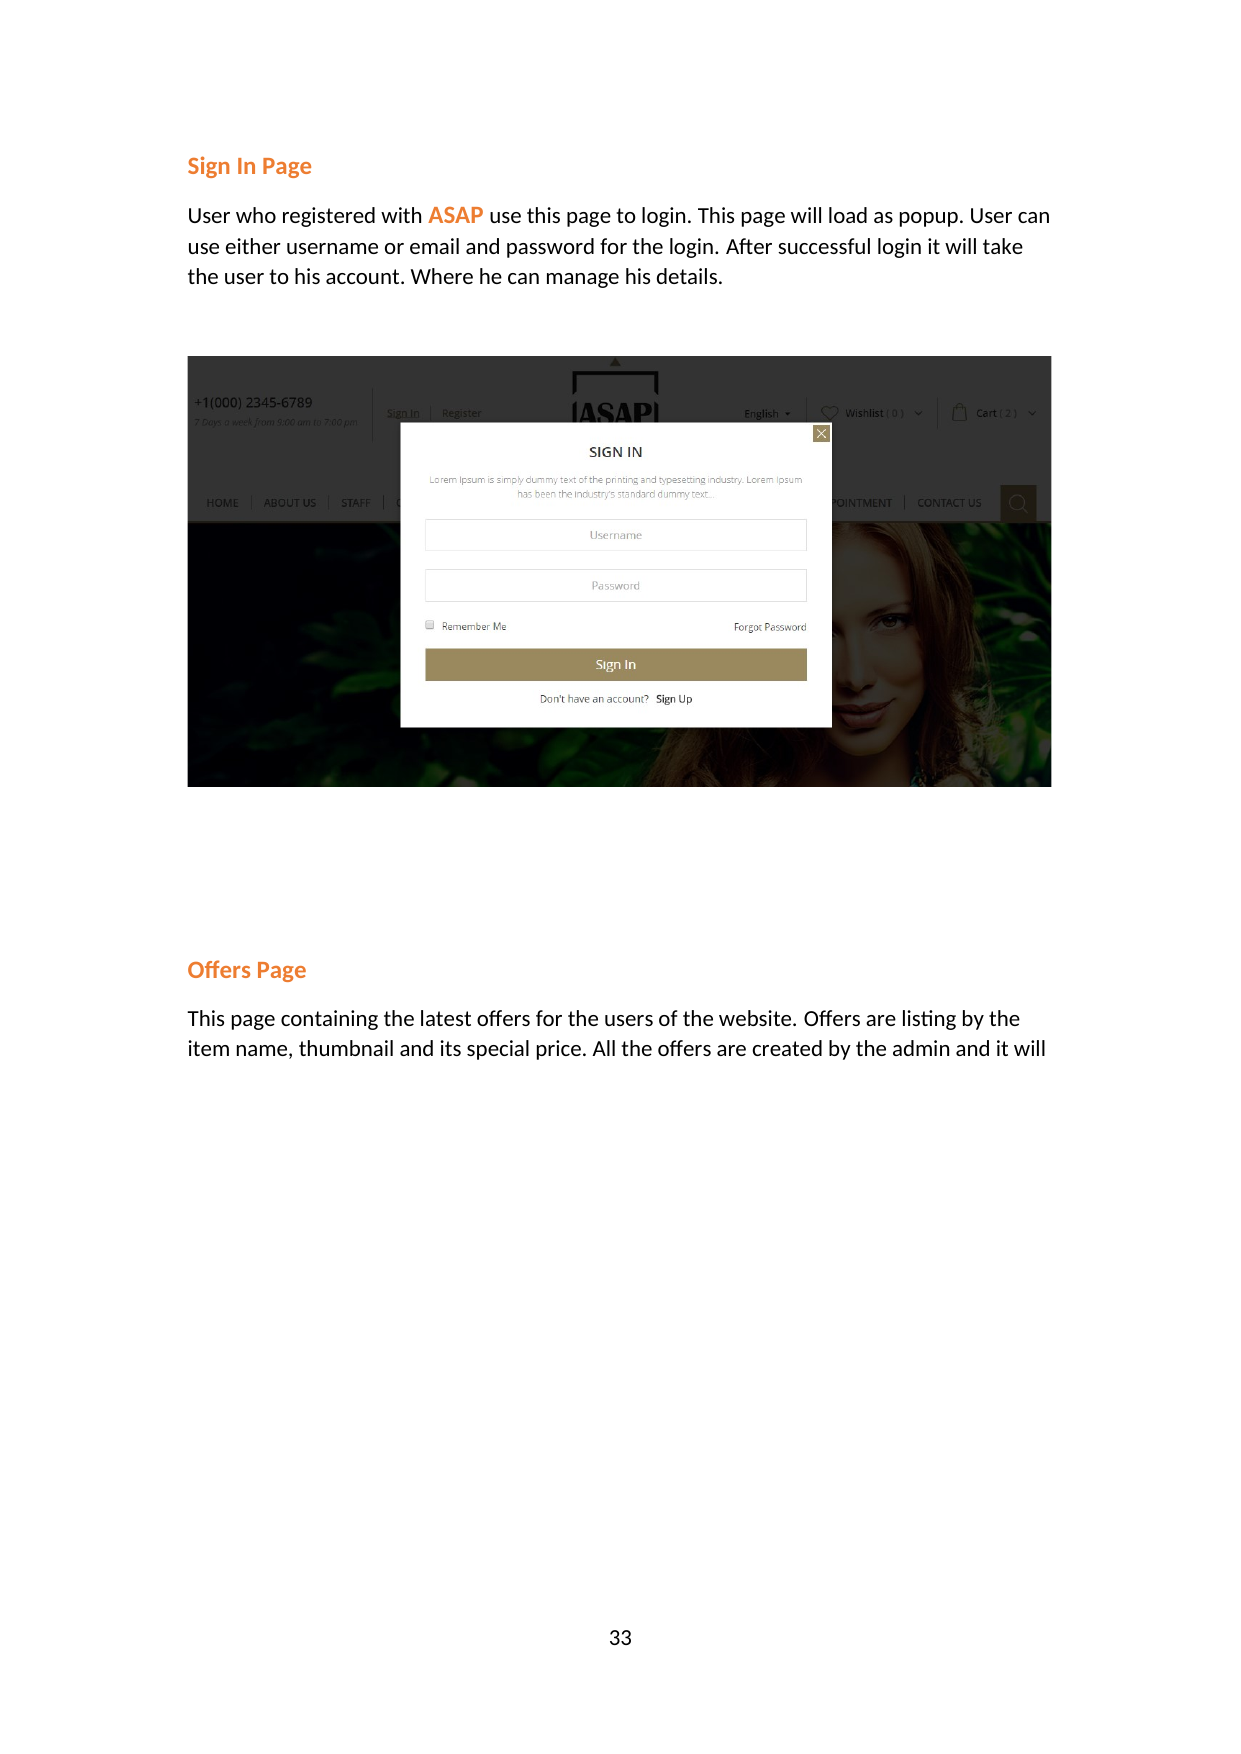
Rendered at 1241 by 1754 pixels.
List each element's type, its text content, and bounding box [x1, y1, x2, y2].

text This page containing the latest offers for the users of the website. Offers are listing by the item name, thumbnail and its special price. All the offers are created by the admin and it will have limited period of time. Offer can sort by the item price. User can view the details of the offer by click on ‘Quick View’ button. [187, 1004, 1053, 1062]
text Offers Page [187, 954, 1053, 985]
text Sign In Page [187, 150, 1053, 181]
picture [187, 356, 1052, 787]
text User who registered with ASAP use this page to login. This page will load as popup. User can use either username or email and password for the login. After successful login it will take the user to his account. Where he can manage his details. [187, 199, 1053, 291]
